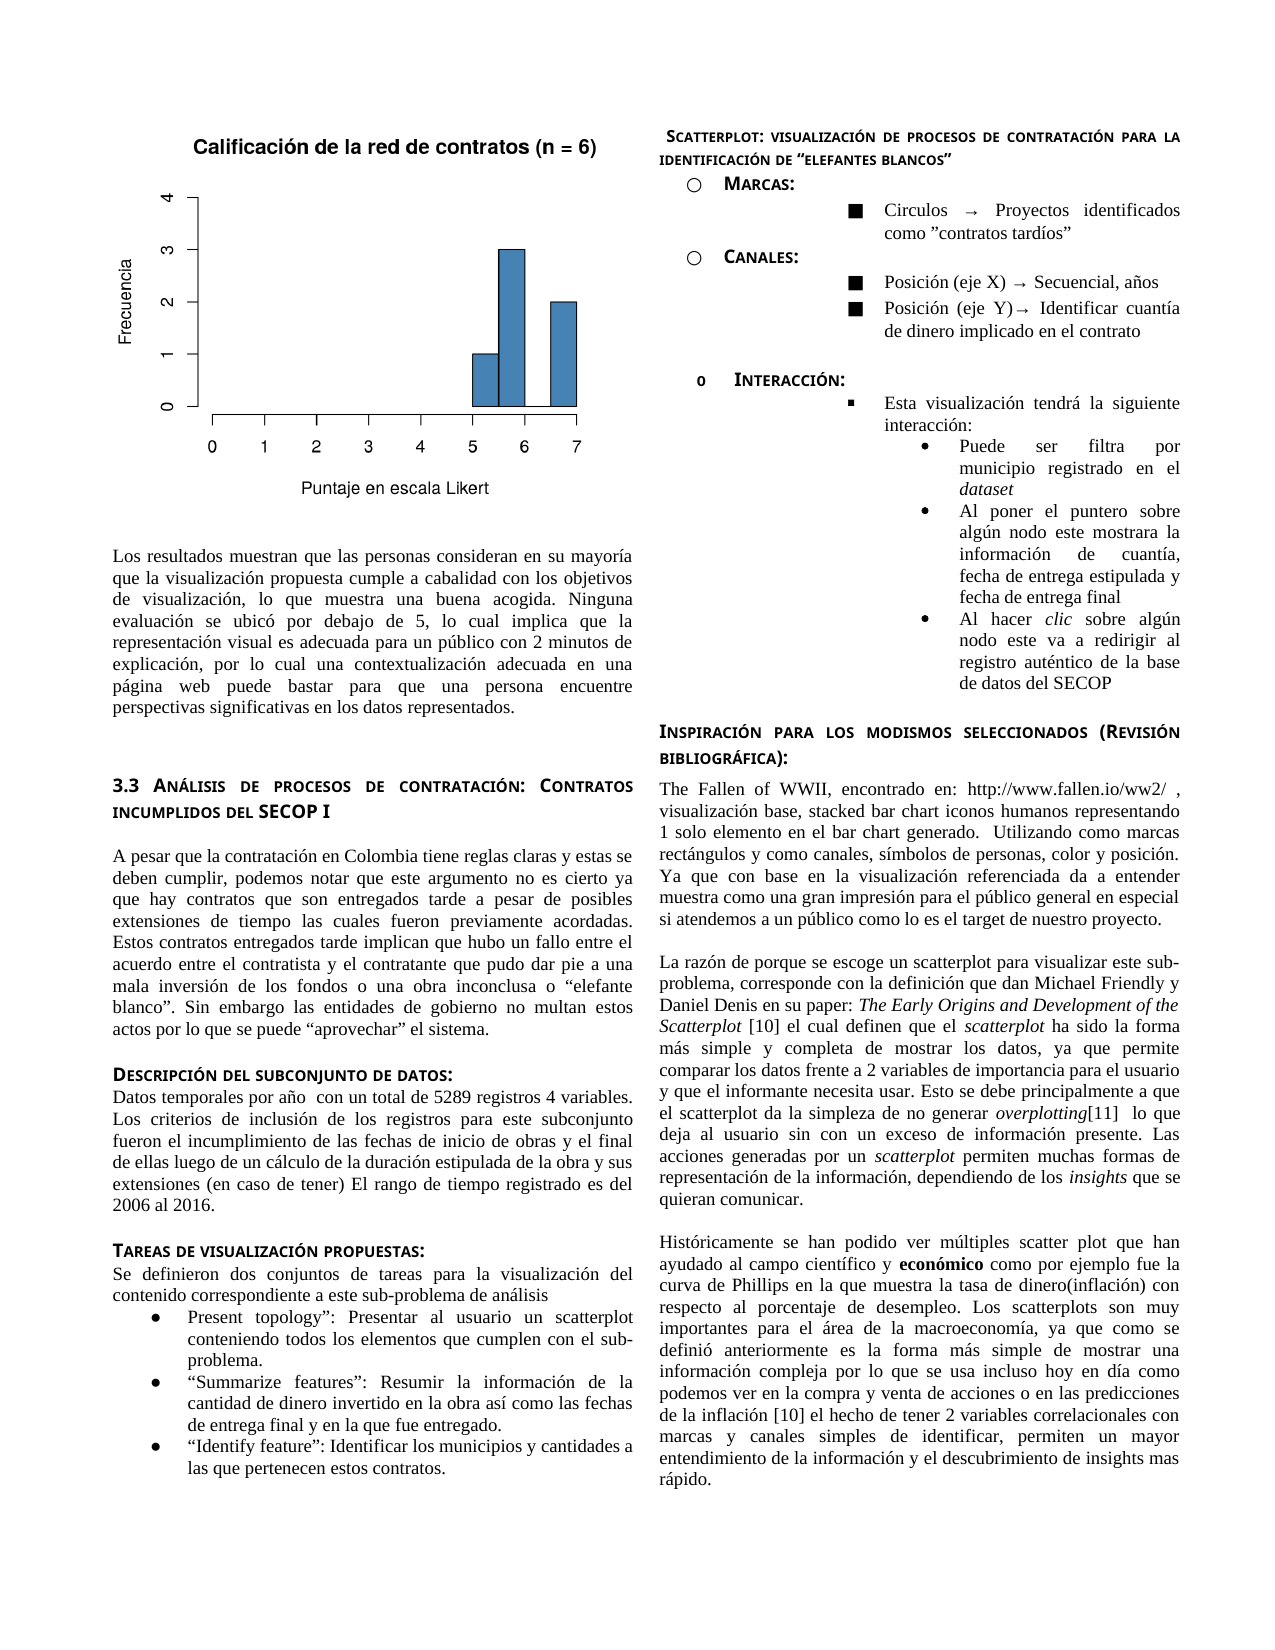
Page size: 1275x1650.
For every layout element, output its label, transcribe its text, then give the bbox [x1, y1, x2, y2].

text Tareas de visualización propuestas: [112, 1237, 634, 1263]
list Al hacer clic sobre algún nodo este va a redirigir al registro auténtico de la base de datos del SECOP [922, 608, 1181, 694]
list “Summarize features”: Resumir la información de la cantidad de dinero invertido en la obra así como las fechas de entrega final y en la que fue entregado. [150, 1371, 634, 1435]
text Datos temporales por año con un total de 5289 registros 4 variables. Los criterios de inclusión de los registros para este subconjunto fueron el incumplimiento de las fechas de inicio de obras y el final de ellas luego de un cálculo de la duración estipulada de la obra y sus extensiones (en caso de tener) El rango de tiempo registrado es del 2006 al 2016. [112, 1086, 634, 1216]
text La razón de porque se escoge un scatterplot para visualizar este sub-problema, corresponde con la definición que dan Michael Friendly y Daniel Denis en su paper: The Early Origins and Development of the Scatterplot [10] el cual definen que el scatterplot ha sido la forma más simple y completa de mostrar los datos, ya que permite comparar los datos frente a 2 variables de importancia para el usuario y que el informante necesita usar. Esto se debe principalmente a que el scatterplot da la simpleza de no generar overplotting[11] lo que deja al usuario sin con un exceso de información presente. Las acciones generadas por un scatterplot permiten muchas formas de representación de la información, dependiendo de los insights que se quieran comunicar. [659, 951, 1181, 1209]
list Interacción: [697, 366, 1181, 392]
text Los resultados muestran que las personas consideran en su mayoría que la visualización propuesta cumple a cabalidad con los objetivos de visualización, lo que muestra una buena acogida. Ninguna evaluación se ubicó por debajo de 5, lo cual implica que la representación visual es adecuada para un público con 2 minutos de explicación, por lo cual una contextualización adecuada en una página web puede bastar para que una persona encuentre perspectivas significativas en los datos representados. [112, 545, 634, 718]
list Canales: [686, 243, 1181, 269]
list Posición (eje X) → Secuencial, años [847, 269, 1181, 294]
text The Fallen of WWII, encontrado en: http://www.fallen.io/ww2/ , visualización base, stacked bar chart iconos humanos representando 1 solo elemento en el bar chart generado. Utilizando como marcas rectángulos y como canales, símbolos de personas, color y posición. Ya que con base en la visualización referenciada da a entender muestra como una gran impresión para el público general en especial si atendemos a un público como lo es el target de nuestro proyecto. [659, 778, 1181, 929]
text Inspiración para los modismos seleccionados (Revisión bibliográfica): [659, 719, 1181, 770]
list Puede ser filtra por municipio registrado en el dataset [922, 435, 1181, 500]
text 3.3 Análisis de procesos de contratación: Contratos incumplidos del SECOP I [112, 773, 634, 824]
list Marcas: [686, 171, 1181, 196]
text A pesar que la contratación en Colombia tiene reglas claras y estas se deben cumplir, podemos notar que este argumento no es cierto ya que hay contratos que son entregados tarde a pesar de posibles extensiones de tiempo las cuales fueron previamente acordadas. Estos contratos entregados tarde implican que hubo un fallo entre el acuerdo entre el contratista y el contratante que pudo dar pie a una mala inversión de los fondos o una obra inconclusa o “elefante blanco”. Sin embargo las entidades de gobierno no multan estos actos por lo que se puede “aprovechar” el sistema. [112, 845, 634, 1039]
text Descripción del subconjunto de datos: [112, 1061, 634, 1086]
picture [112, 103, 635, 521]
text Históricamente se han podido ver múltiples scatter plot que han ayudado al campo científico y económico como por ejemplo fue la curva de Phillips en la que muestra la tasa de dinero(inflación) con respecto al porcentaje de desempleo. Los scatterplots son muy importantes para el área de la macroeconomía, ya que como se definió anteriormente es la forma más simple de mostrar una información compleja por lo que se usa incluso hoy en día como podemos ver en la compra y venta de acciones o en las predicciones de la inflación [10] el hecho de tener 2 variables correlacionales con marcas y canales simples de identificar, permiten un mayor entendimiento de la información y el descubrimiento de insights mas rápido. [659, 1231, 1181, 1490]
list Al poner el puntero sobre algún nodo este mostrara la información de cuantía, fecha de entrega estipulada y fecha de entrega final [922, 500, 1181, 608]
list “Identify feature”: Identificar los municipios y cantidades a las que pertenecen estos contratos. [150, 1435, 634, 1478]
list Esta visualización tendrá la siguiente interacción: [847, 392, 1181, 435]
list Circulos → Proyectos identificados como ”contratos tardíos” [847, 196, 1181, 243]
list Present topology”: Presentar al usuario un scatterplot conteniendo todos los elementos que cumplen con el sub-problema. [150, 1306, 634, 1371]
list Posición (eje Y)→ Identificar cuantía de dinero implicado en el contrato [847, 294, 1181, 341]
text Se definieron dos conjuntos de tareas para la visualización del contenido correspondiente a este sub-problema de análisis [112, 1263, 634, 1306]
text Scatterplot: visualización de procesos de contratación para la identificación de “elefantes blancos” [659, 125, 1181, 171]
